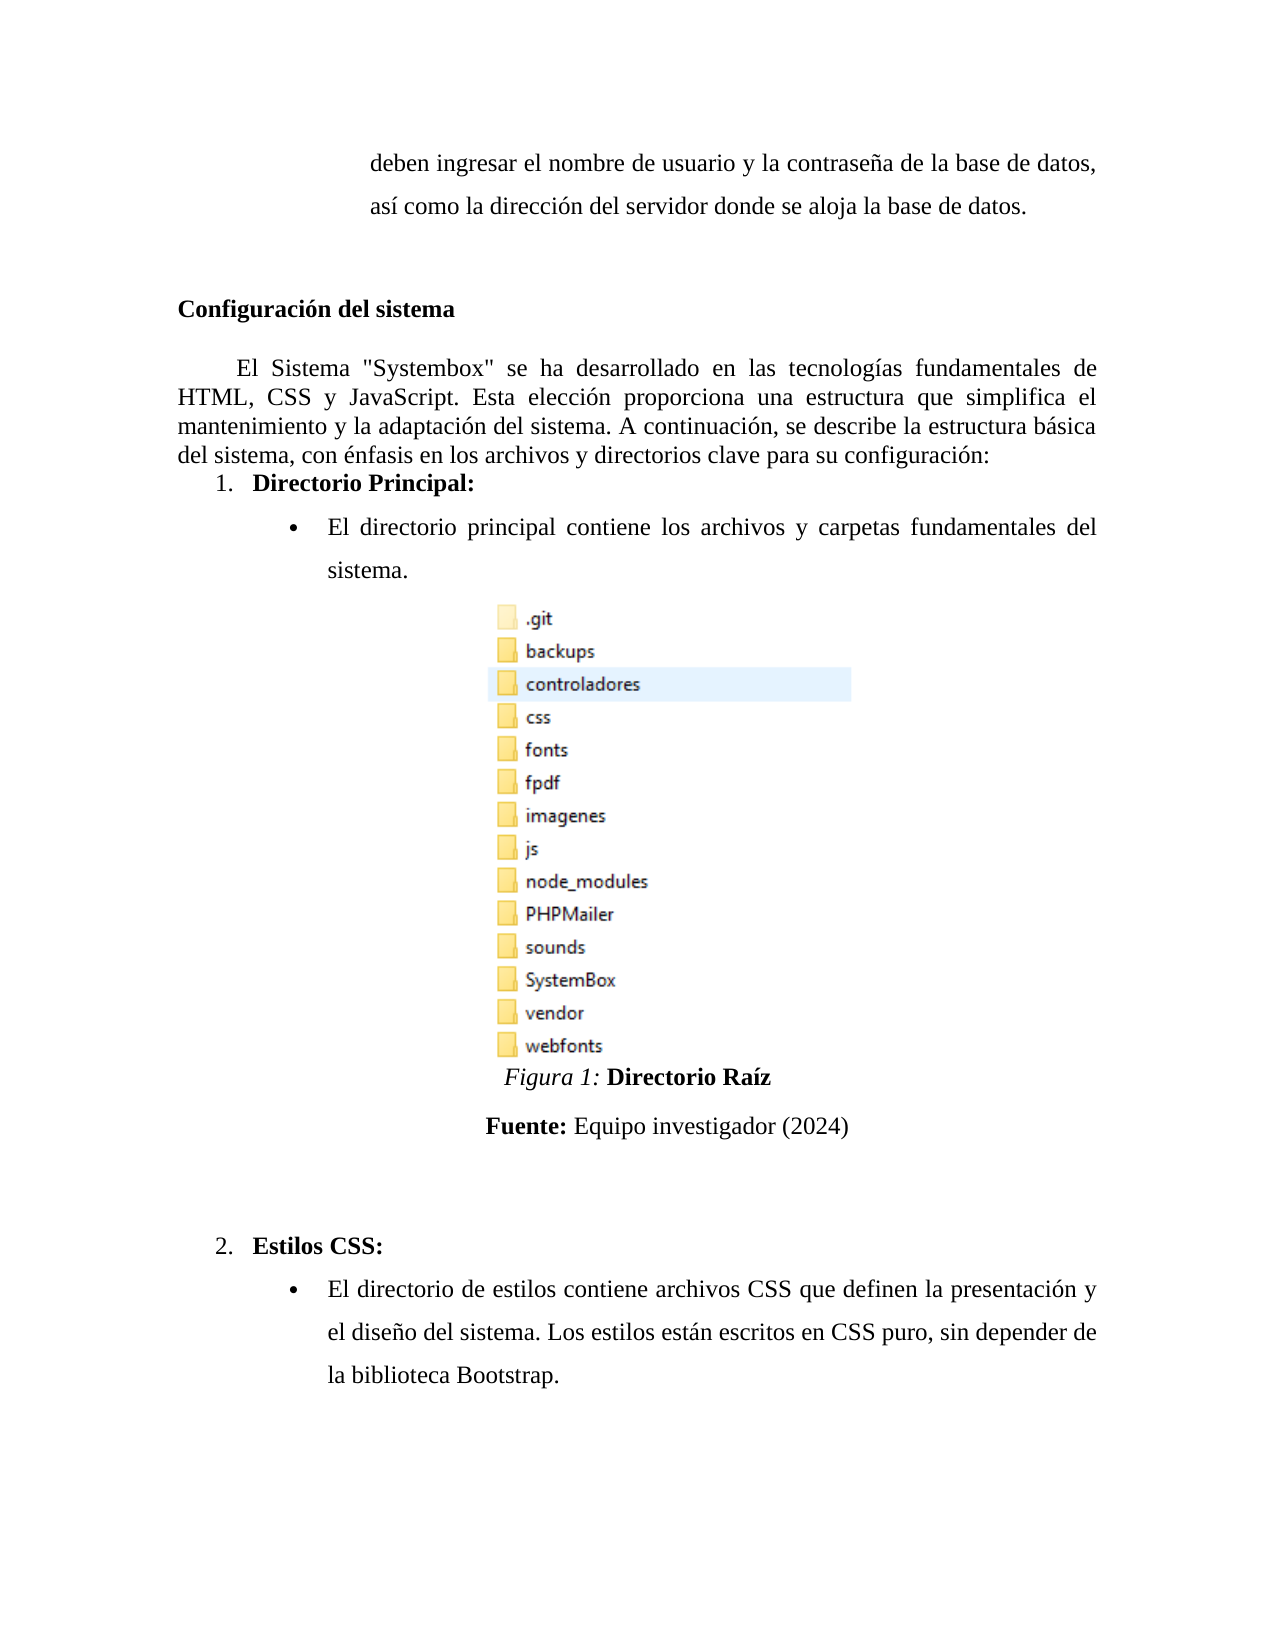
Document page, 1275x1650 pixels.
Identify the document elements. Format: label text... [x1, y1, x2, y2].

subtitle Configuración del sistema [177, 294, 1098, 322]
text Fuente: Equipo investigador (2024) [177, 1111, 1098, 1140]
list Directorio Principal: [215, 468, 1098, 497]
text Figura 1: Directorio Raíz [177, 1062, 1098, 1091]
list Estilos CSS: [215, 1231, 1098, 1260]
list El directorio principal contiene los archivos y carpetas fundamentales del sistema. [290, 512, 1098, 583]
list El directorio de estilos contiene archivos CSS que definen la presentación y el diseño del sistema. Los estilos están escritos en CSS puro, sin depender de la biblioteca Bootstrap. [290, 1274, 1098, 1389]
text El Sistema "Systembox" se ha desarrollado en las tecnologías fundamentales de HTML, CSS y JavaScript. Esta elección proporciona una estructura que simplifica el mantenimiento y la adaptación del sistema. A continuación, se describe la estructura básica del sistema, con énfasis en los archivos y directorios clave para su configuración: [177, 353, 1098, 468]
picture [482, 597, 852, 1062]
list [332, 148, 1098, 219]
